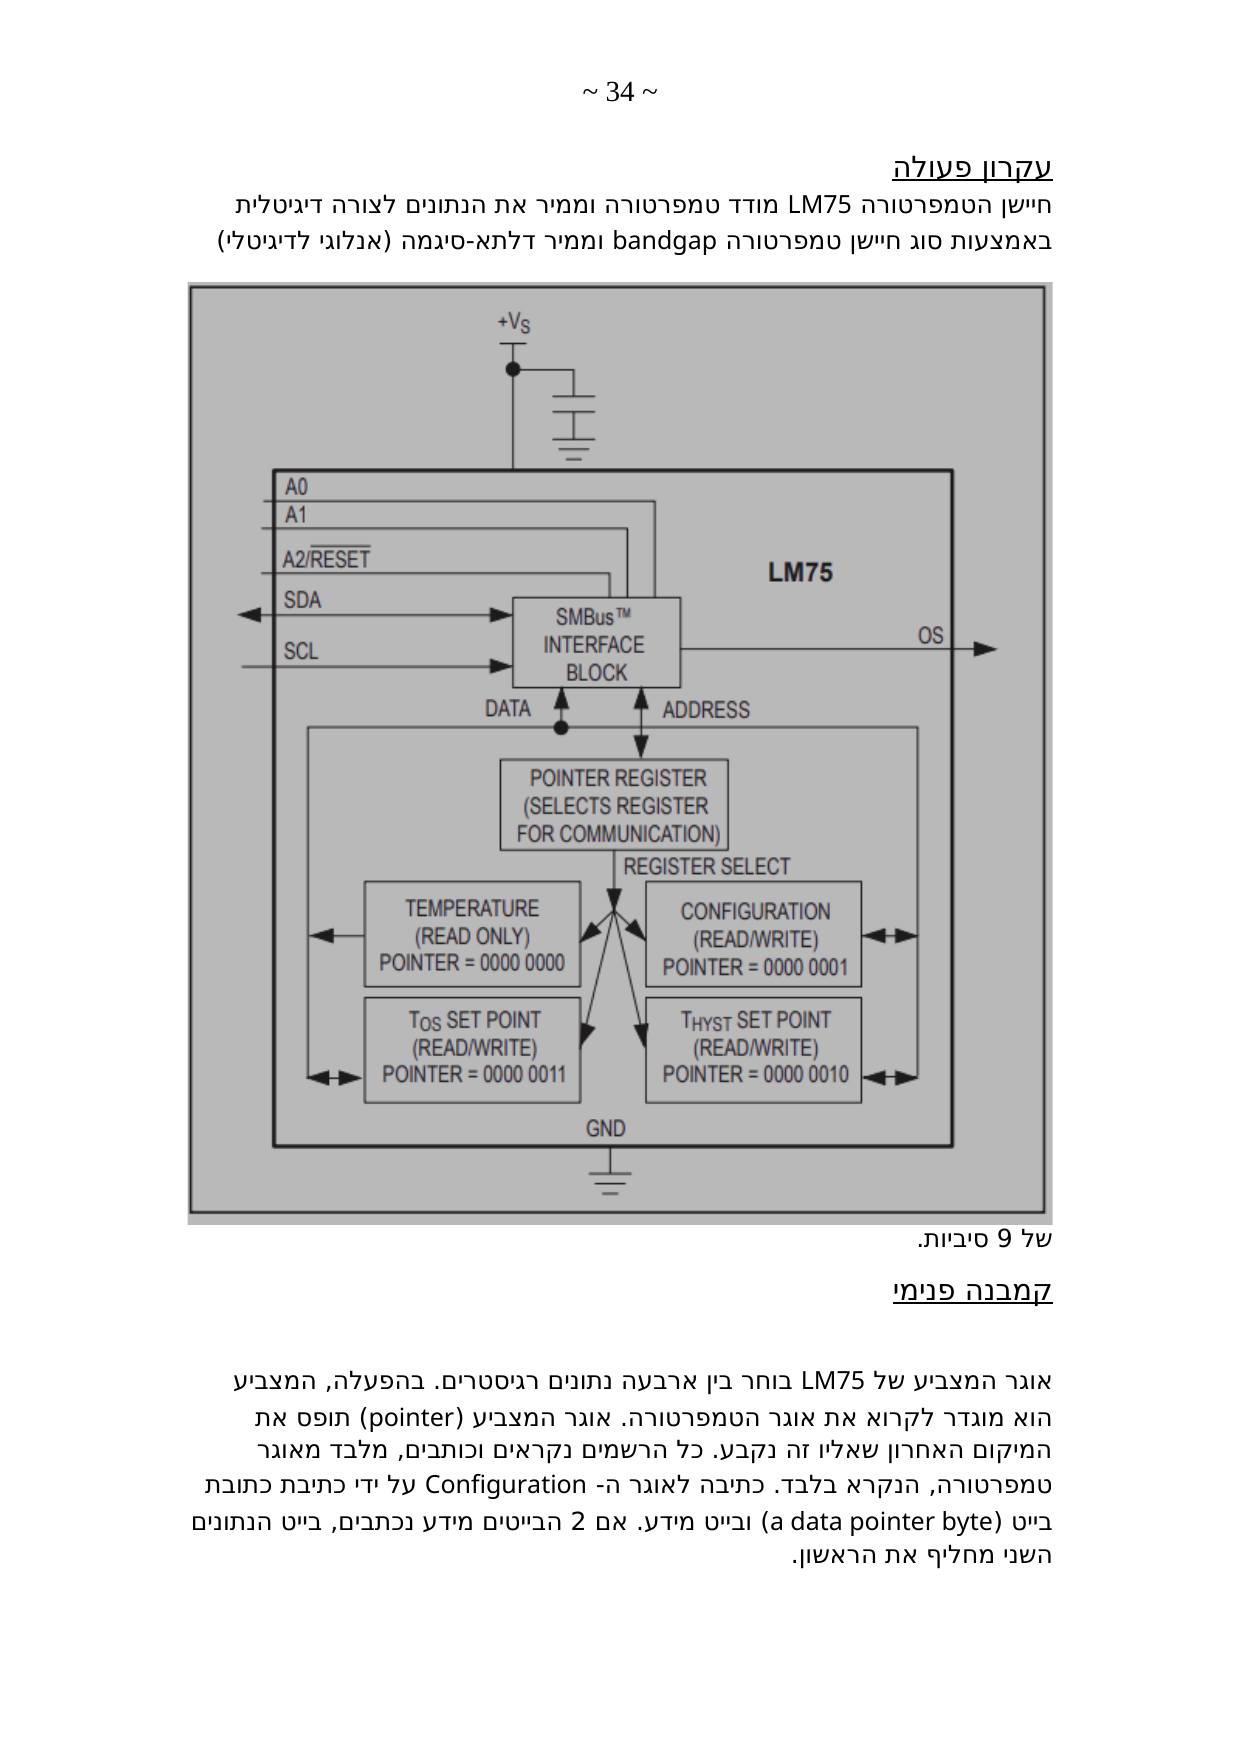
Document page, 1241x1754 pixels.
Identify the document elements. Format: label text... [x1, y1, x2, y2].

text אוגר המצביע של LM75 בוחר בין ארבעה נתונים רגיסטרים. בהפעלה, המצביע הוא מוגדר לקרוא את אוגר הטמפרטורה. אוגר המצביע (pointer) תופס את המיקום האחרון שאליו זה נקבע. כל הרשמים נקראים וכותבים, מלבד מאוגר טמפרטורה, הנקרא בלבד. כתיבה לאוגר ה- Configuration על ידי כתיבת כתובת בייט (a data pointer byte) ובייט מידע. אם 2 הבייטים מידע נכתבים, בייט הנתונים השני מחליף את הראשון. [187, 1363, 1053, 1569]
subtitle עקרון פעולה [187, 150, 1053, 184]
picture [187, 282, 1053, 1225]
text חיישן הטמפרטורה LM75 מודד טמפרטורה וממיר את הנתונים לצורה דיגיטלית באמצעות סוג חיישן טמפרטורה bandgap וממיר דלתא-סיגמה (אנלוגי לדיגיטלי) של 9 סיביות. [187, 1225, 1053, 1254]
text חיישן הטמפרטורה LM75 מודד טמפרטורה וממיר את הנתונים לצורה דיגיטלית באמצעות סוג חיישן טמפרטורה bandgap וממיר דלתא-סיגמה (אנלוגי לדיגיטלי) של 9 סיביות. [187, 187, 1053, 282]
subtitle קמבנה פנימי [187, 1273, 1053, 1307]
